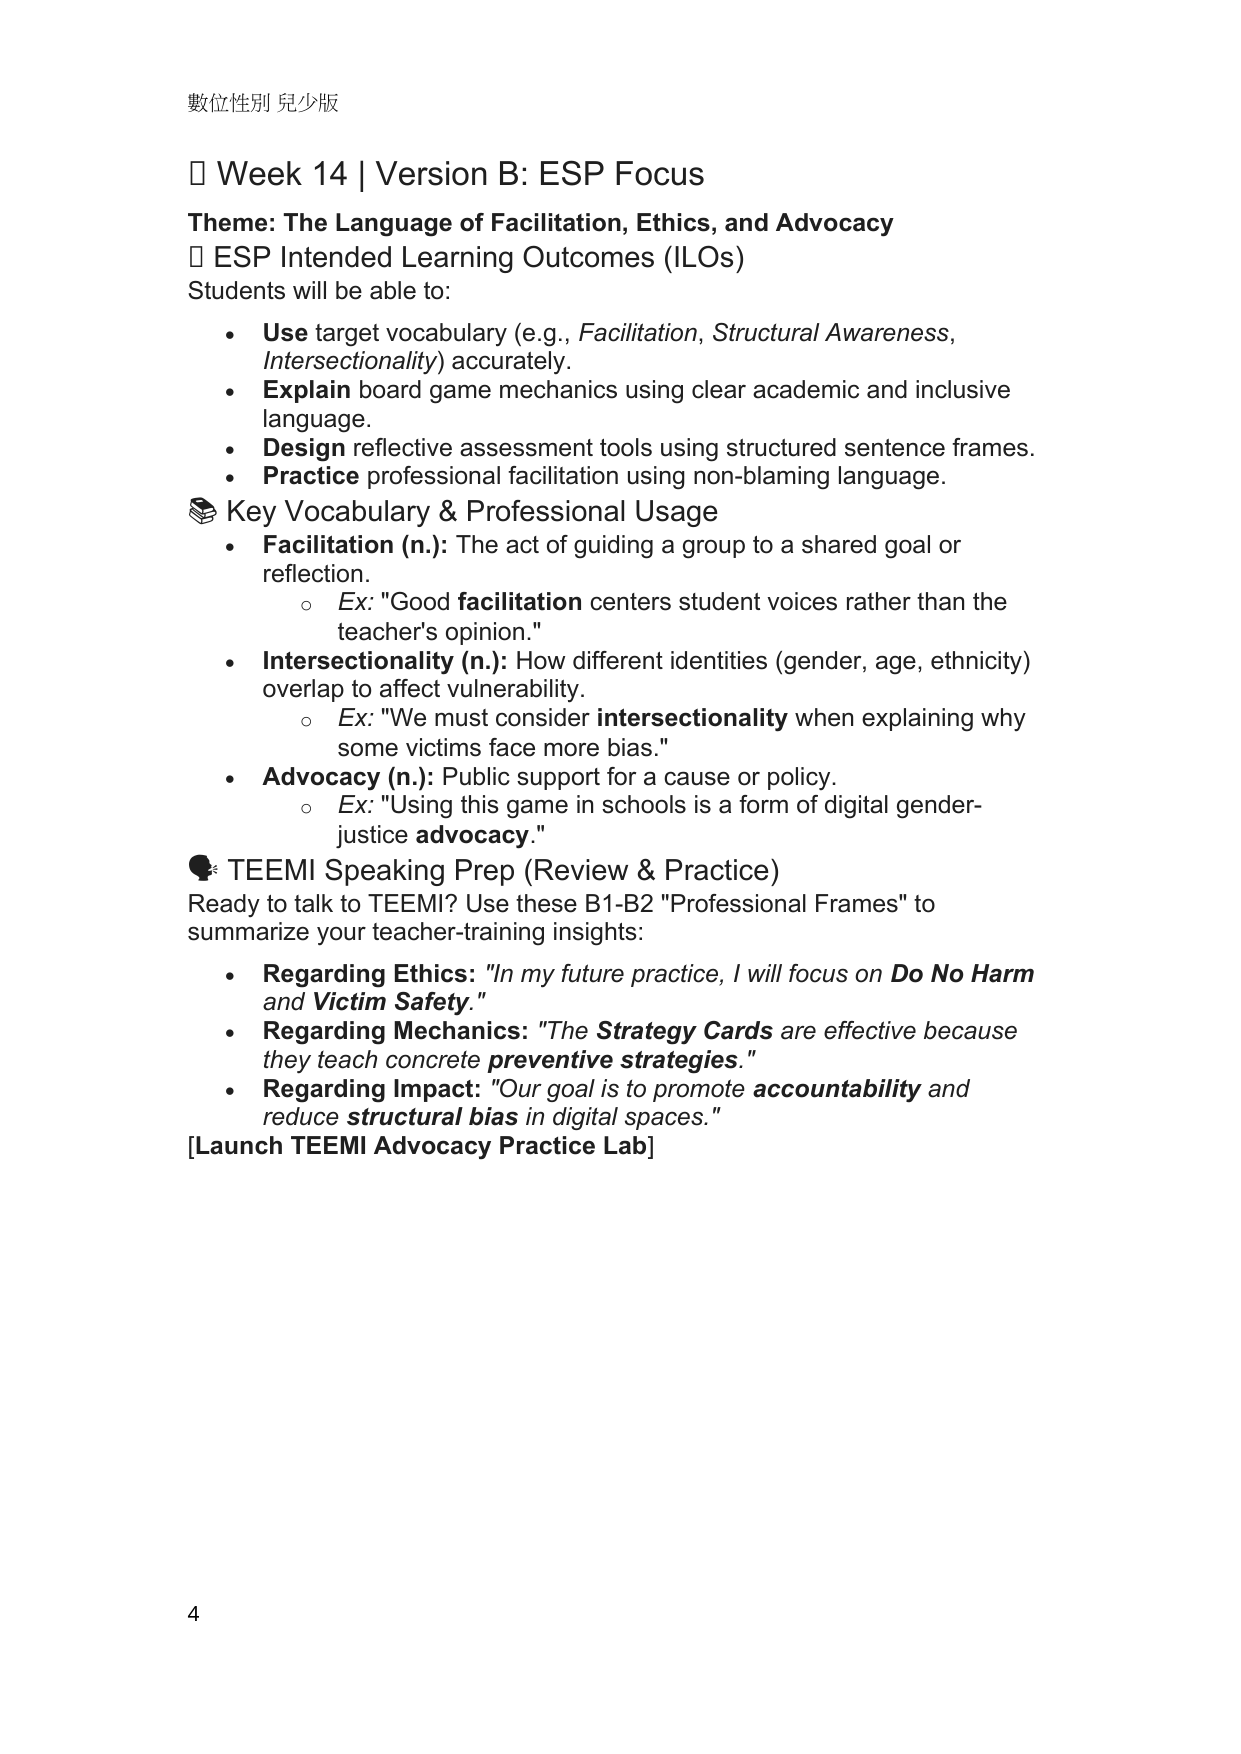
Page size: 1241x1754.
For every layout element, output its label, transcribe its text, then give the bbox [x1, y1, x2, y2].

list Design reflective assessment tools using structured sentence frames. [225, 433, 1053, 461]
text Students will be able to: [187, 276, 1053, 305]
list Use target vocabulary (e.g., Facilitation, Structural Awareness, Intersectionality) accurately. [225, 318, 1053, 375]
subtitle 🎯 ESP Intended Learning Outcomes (ILOs) [187, 237, 1053, 276]
list Ex: "Using this game in schools is a form of digital gender-justice advocacy." [300, 790, 1053, 849]
list Advocacy (n.): Public support for a cause or policy. [225, 762, 1053, 790]
list Intersectionality (n.): How different identities (gender, age, ethnicity) overlap to affect vulnerability. [225, 646, 1053, 703]
list Facilitation (n.): The act of guiding a group to a shared goal or reflection. [225, 530, 1053, 587]
list Explain board game mechanics using clear academic and inclusive language. [225, 375, 1053, 433]
subtitle 🗣️ TEEMI Speaking Prep (Review & Practice) [187, 849, 1053, 888]
list Ex: "Good facilitation centers student voices rather than the teacher's opinion." [300, 587, 1053, 646]
list Regarding Mechanics: "The Strategy Cards are effective because they teach concrete preventive strategies." [225, 1016, 1053, 1073]
list Ex: "We must consider intersectionality when explaining why some victims face more bias." [300, 703, 1053, 762]
list Regarding Ethics: "In my future practice, I will focus on Do No Harm and Victim Safety." [225, 958, 1053, 1016]
subtitle 🧬 Week 14 | Version B: ESP Focus [187, 150, 1053, 195]
subtitle 📚 Key Vocabulary & Professional Usage [187, 490, 1053, 530]
text [Launch TEEMI Advocacy Practice Lab] [187, 1131, 1053, 1160]
text Ready to talk to TEEMI? Use these B1-B2 "Professional Frames" to summarize your teacher-training insights: [187, 888, 1053, 946]
list Regarding Impact: "Our goal is to promote accountability and reduce structural bias in digital spaces." [225, 1073, 1053, 1131]
text Theme: The Language of Facilitation, Ethics, and Advocacy [187, 208, 1053, 237]
list Practice professional facilitation using non-blaming language. [225, 461, 1053, 490]
